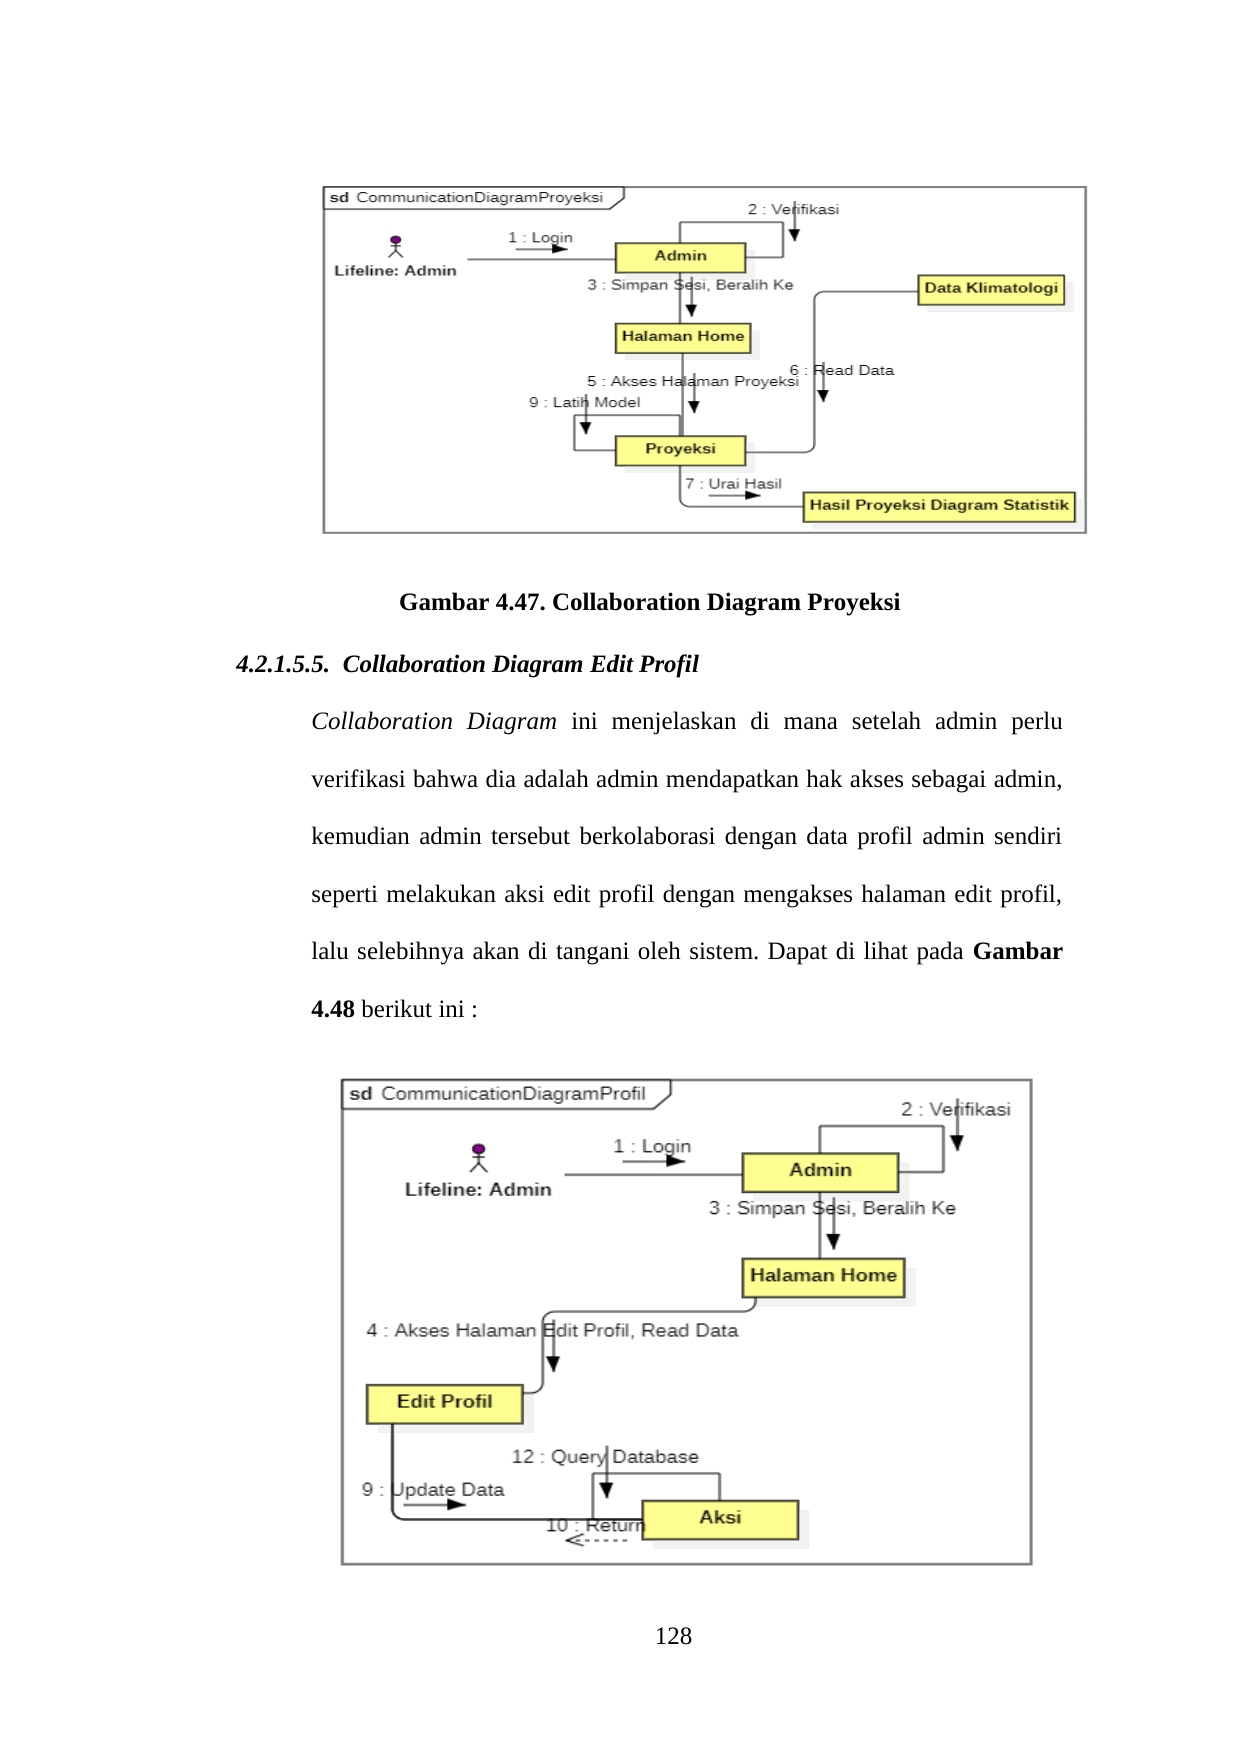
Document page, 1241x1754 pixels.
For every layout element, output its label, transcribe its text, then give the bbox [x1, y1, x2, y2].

subtitle Collaboration Diagram Edit Profil [236, 649, 1063, 678]
picture [311, 177, 1099, 542]
picture [327, 1068, 1047, 1575]
